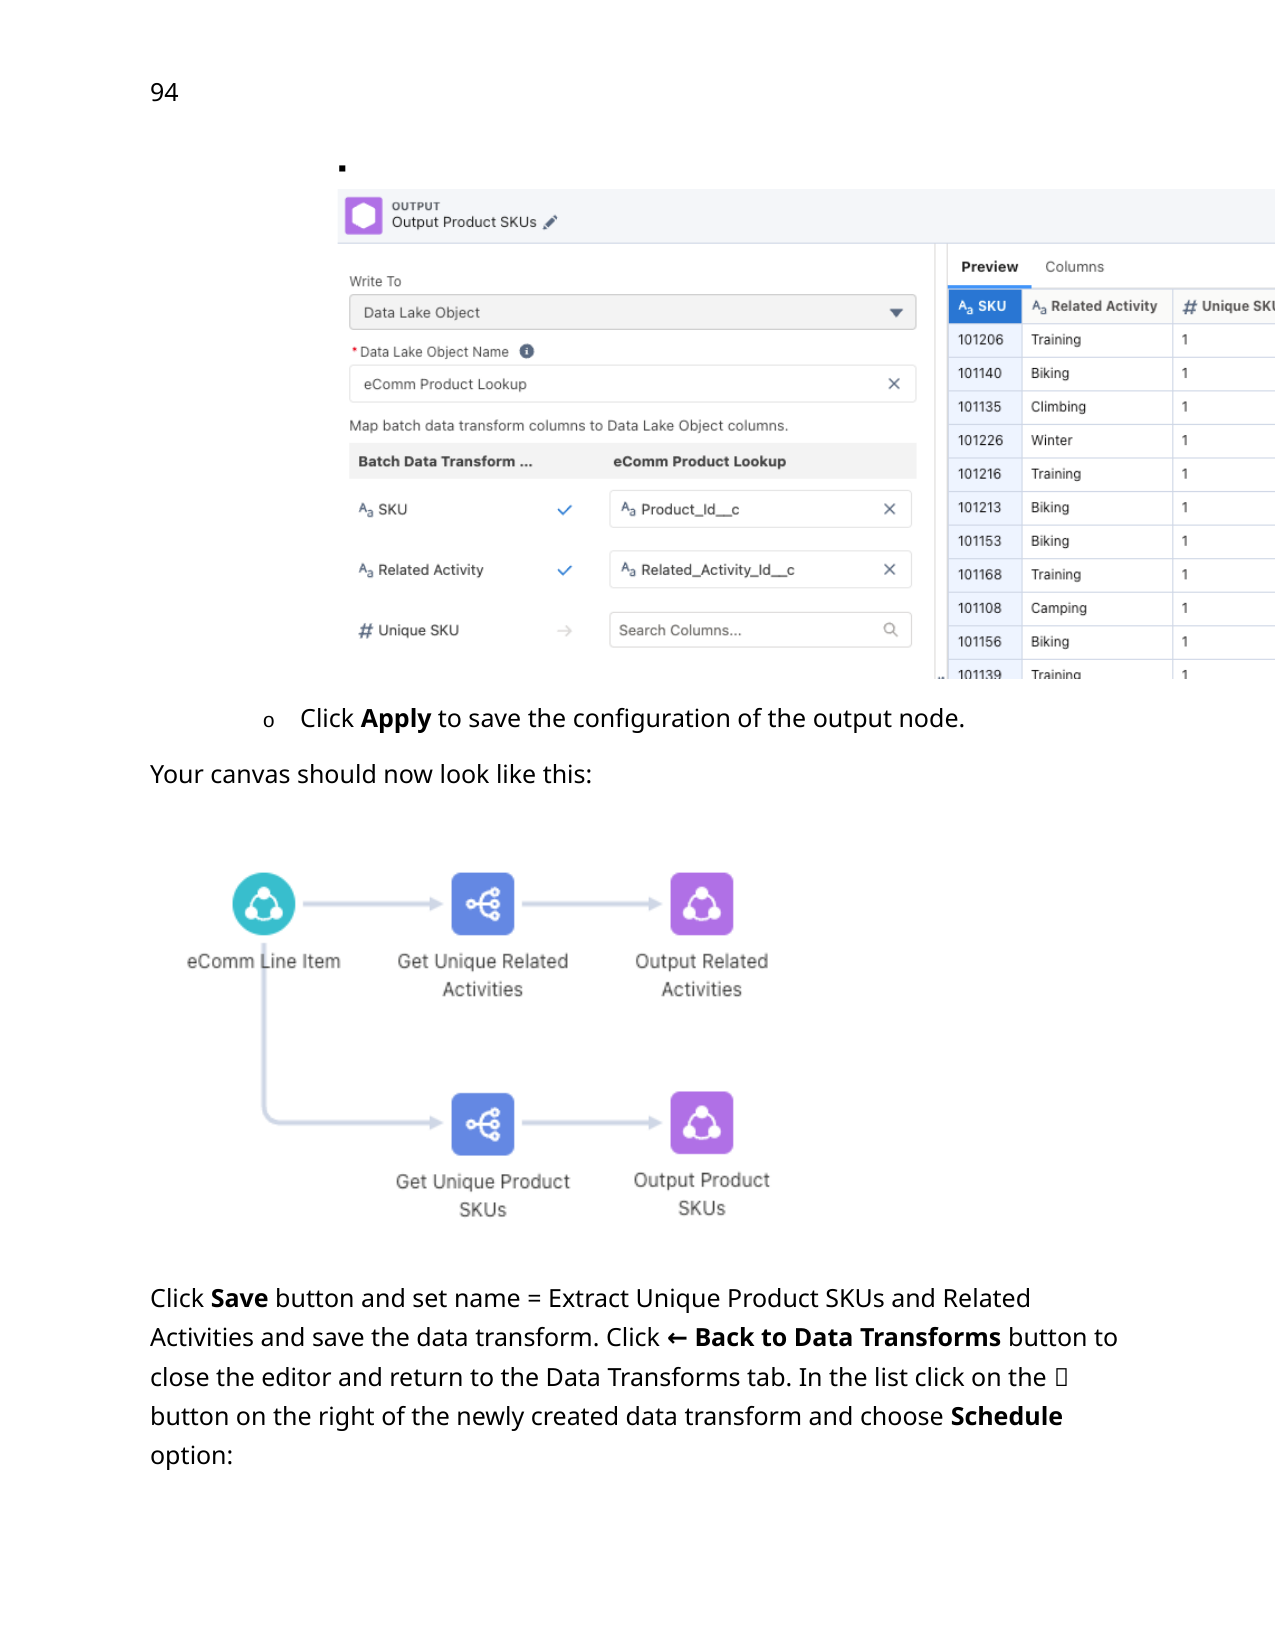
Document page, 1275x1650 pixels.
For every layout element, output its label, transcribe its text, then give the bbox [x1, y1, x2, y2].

picture [337, 189, 1275, 679]
picture [150, 812, 868, 1259]
text Your canvas should now look like this: [150, 756, 1125, 790]
text Click Save button and set name = Extract Unique Product SKUs and Related Activities and save the data transform. Click ← Back to Data Transforms button to close the editor and return to the Data Transforms tab. In the list click on the 🔽 button on the right of the newly created data transform and choose Schedule option: [150, 1281, 1125, 1472]
list Click Apply to save the configuration of the output node. [262, 701, 1125, 734]
